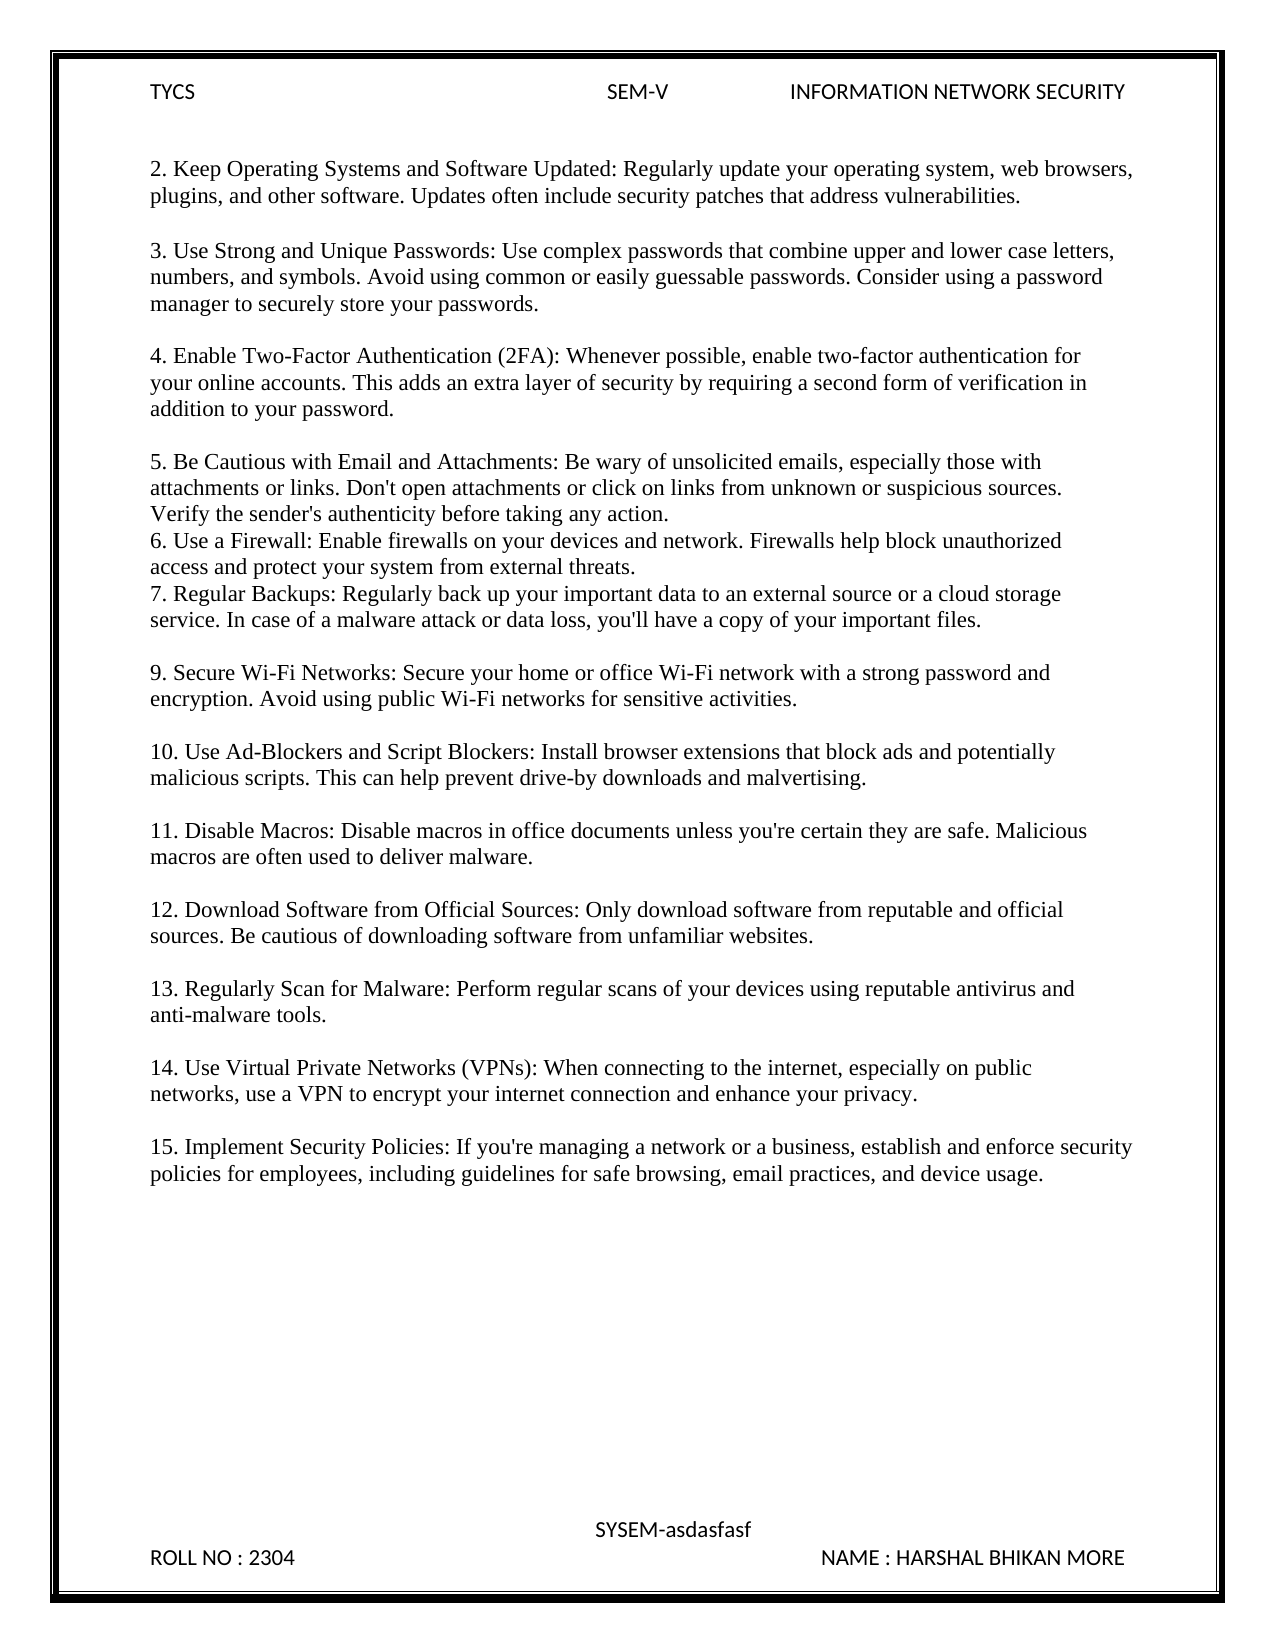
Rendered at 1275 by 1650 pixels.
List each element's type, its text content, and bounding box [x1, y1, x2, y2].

text 5. Be Cautious with Email and Attachments: Be wary of unsolicited emails, especially those with attachments or links. Don't open attachments or click on links from unknown or suspicious sources. Verify the sender's authenticity before taking any action. [150, 448, 1122, 527]
text 9. Secure Wi-Fi Networks: Secure your home or office Wi-Fi network with a strong password and encryption. Avoid using public Wi-Fi networks for sensitive activities. [150, 659, 1122, 711]
text 3. Use Strong and Unique Passwords: Use complex passwords that combine upper and lower case letters, numbers, and symbols. Avoid using common or easily guessable passwords. Consider using a password manager to securely store your passwords. [150, 237, 1122, 316]
text 10. Use Ad-Blockers and Script Blockers: Install browser extensions that block ads and potentially malicious scripts. This can help prevent drive-by downloads and malvertising. [150, 738, 1122, 790]
text 12. Download Software from Official Sources: Only download software from reputable and official sources. Be cautious of downloading software from unfamiliar websites. [150, 896, 1122, 948]
text 14. Use Virtual Private Networks (VPNs): When connecting to the internet, especially on public networks, use a VPN to encrypt your internet connection and enhance your privacy. [150, 1054, 1122, 1107]
text 7. Regular Backups: Regularly back up your important data to an external source or a cloud storage service. In case of a malware attack or data loss, you'll have a copy of your important files. [150, 579, 1122, 632]
text 15. Implement Security Policies: If you're managing a network or a business, establish and enforce security policies for employees, including guidelines for safe browsing, email practices, and device usage. [150, 1133, 1139, 1186]
text 13. Regularly Scan for Malware: Perform regular scans of your devices using reputable antivirus and anti-malware tools. [150, 975, 1122, 1028]
text 2. Keep Operating Systems and Software Updated: Regularly update your operating system, web browsers, plugins, and other software. Updates often include security patches that address vulnerabilities. [150, 155, 1139, 208]
text 6. Use a Firewall: Enable firewalls on your devices and network. Firewalls help block unauthorized access and protect your system from external threats. [150, 527, 1122, 579]
text 4. Enable Two-Factor Authentication (2FA): Whenever possible, enable two-factor authentication for your online accounts. This adds an extra layer of security by requiring a second form of verification in addition to your password. [150, 342, 1122, 421]
text 11. Disable Macros: Disable macros in office documents unless you're certain they are safe. Malicious macros are often used to deliver malware. [150, 817, 1122, 869]
